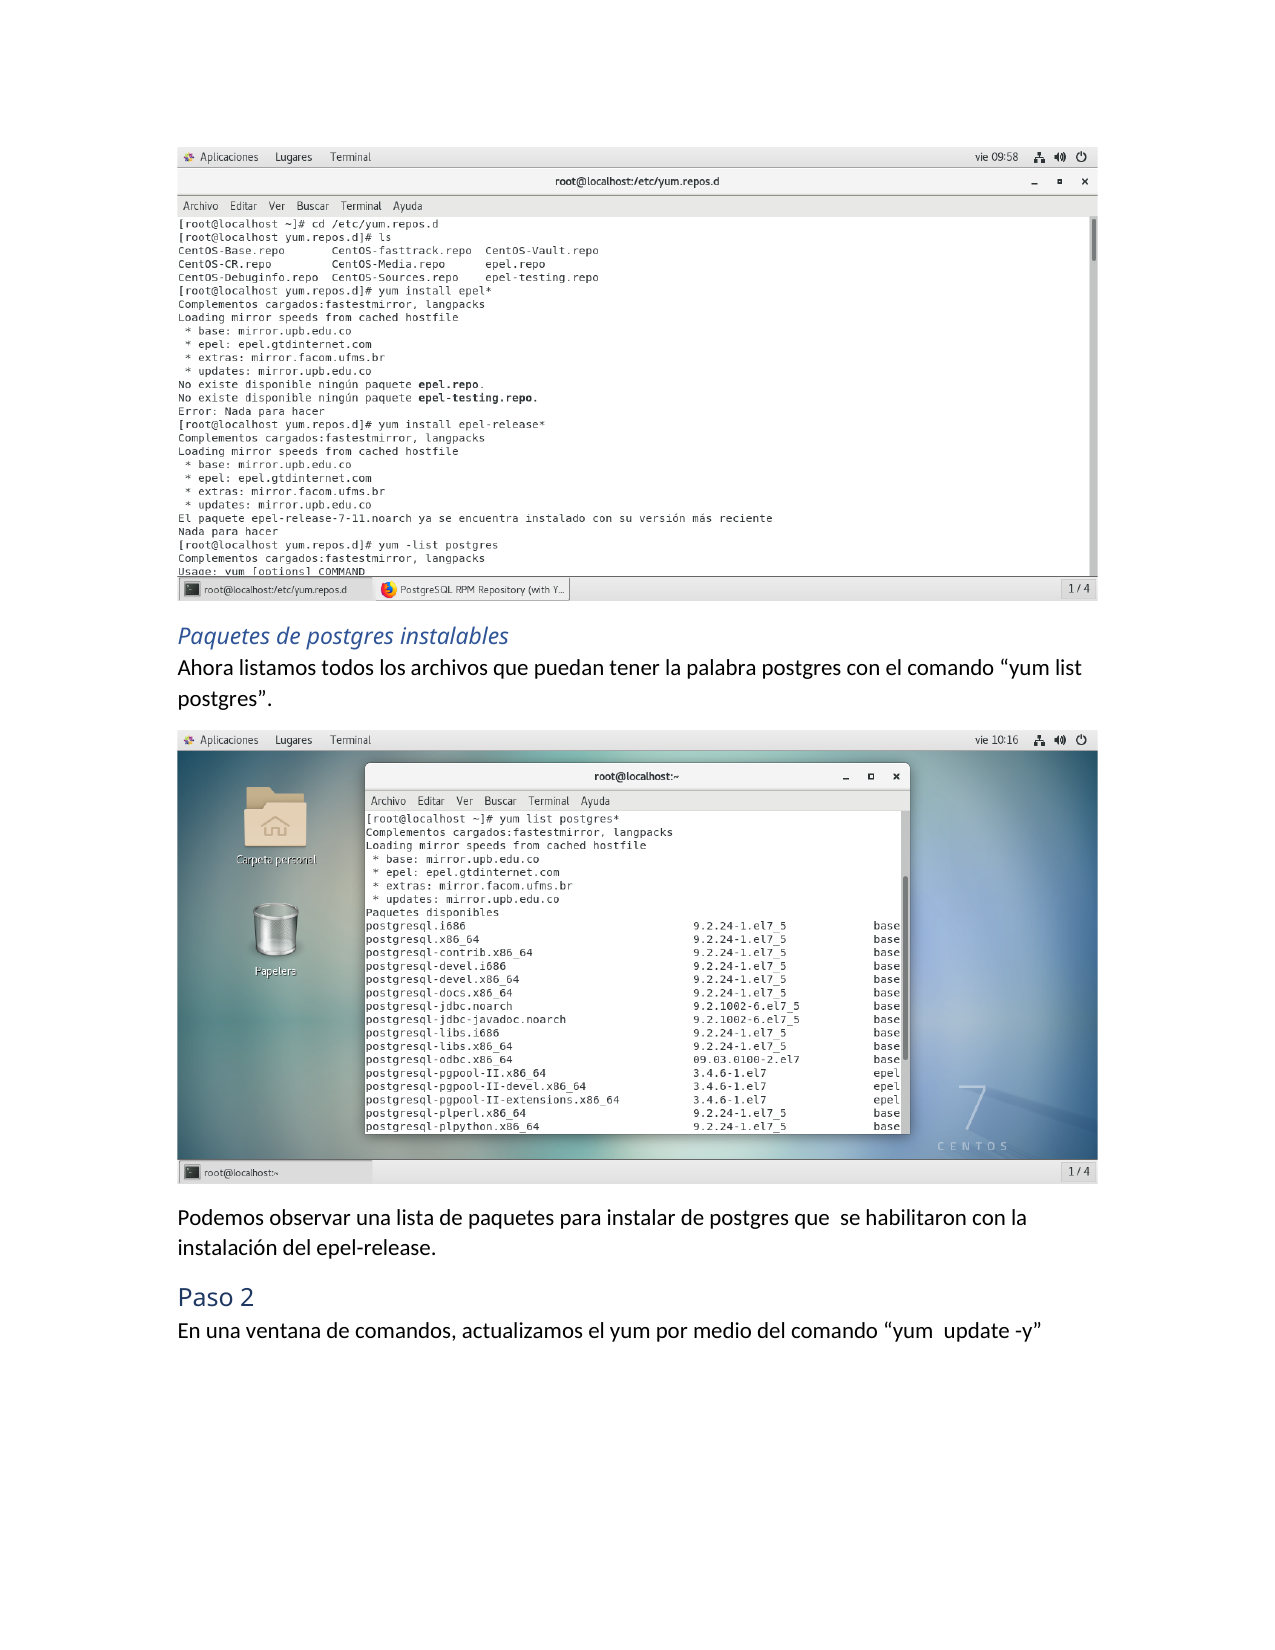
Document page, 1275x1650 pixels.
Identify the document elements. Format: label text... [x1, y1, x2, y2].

subtitle Paquetes de postgres instalables [177, 620, 1098, 651]
text En una ventana de comandos, actualizamos el yum por medio del comando “yum update -y” [177, 1316, 1098, 1344]
picture [177, 730, 1098, 1184]
text Ahora listamos todos los archivos que puedan tener la palabra postgres con el comando “yum list postgres”. [177, 653, 1098, 712]
text Podemos observar una lista de paquetes para instalar de postgres que se habilitaron con la instalación del epel-release. [177, 1203, 1098, 1261]
picture [177, 147, 1098, 601]
subtitle Paso 2 [177, 1280, 1098, 1314]
